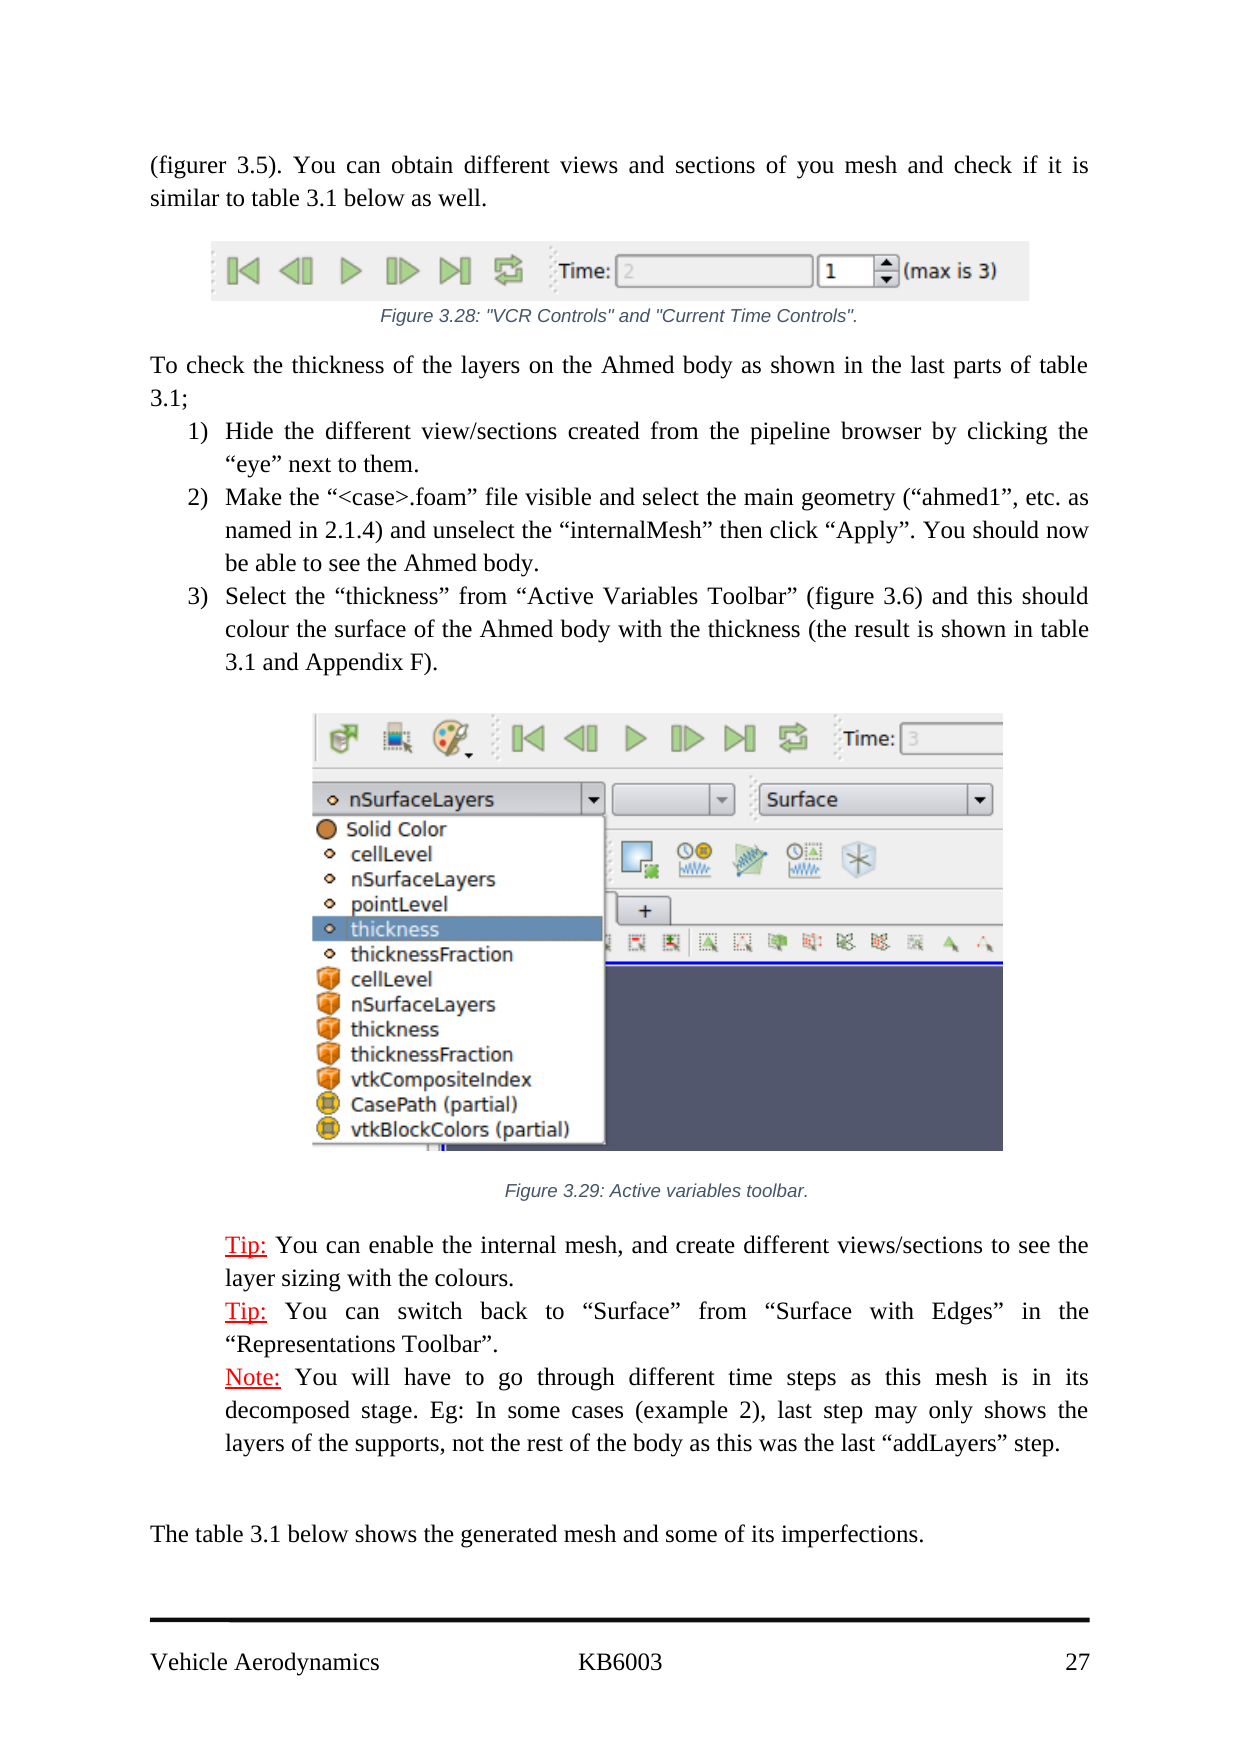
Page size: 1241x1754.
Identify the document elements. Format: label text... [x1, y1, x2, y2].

text To check the thickness of the layers on the Ahmed body as shown in the last parts of table 3.1; [150, 350, 1090, 412]
list Select the “thickness” from “Active Variables Toolbar” (figure 3.6) and this should colour the surface of the Ahmed body with the thickness (the result is shown in table 3.1 and Appendix F). [187, 581, 1090, 676]
picture [312, 713, 1003, 1151]
list Tip: You can enable the internal mesh, and create different views/sections to see the layer sizing with the colours. [225, 1230, 1090, 1292]
picture [210, 241, 1030, 301]
text The table 3.1 below shows the generated mesh and some of its imperfections. [150, 1519, 1090, 1548]
list Note: You will have to go through different time steps as this mesh is in its decomposed stage. Eg: In some cases (example 2), last step may only shows the layers of the supports, not the rest of the body as this was the last “addLayers” step. [225, 1362, 1090, 1457]
list Tip: You can switch back to “Surface” from “Surface with Edges” in the “Representations Toolbar”. [225, 1296, 1090, 1358]
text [150, 150, 1090, 212]
list Make the “<case>.foam” file visible and select the main geometry (“ahmed1”, etc. as named in 2.1.4) and unselect the “internalMesh” then click “Apply”. You should now be able to see the Ahmed body. [187, 482, 1090, 577]
list Hide the different view/sections created from the pipeline browser by clicking the “eye” next to them. [187, 416, 1090, 478]
